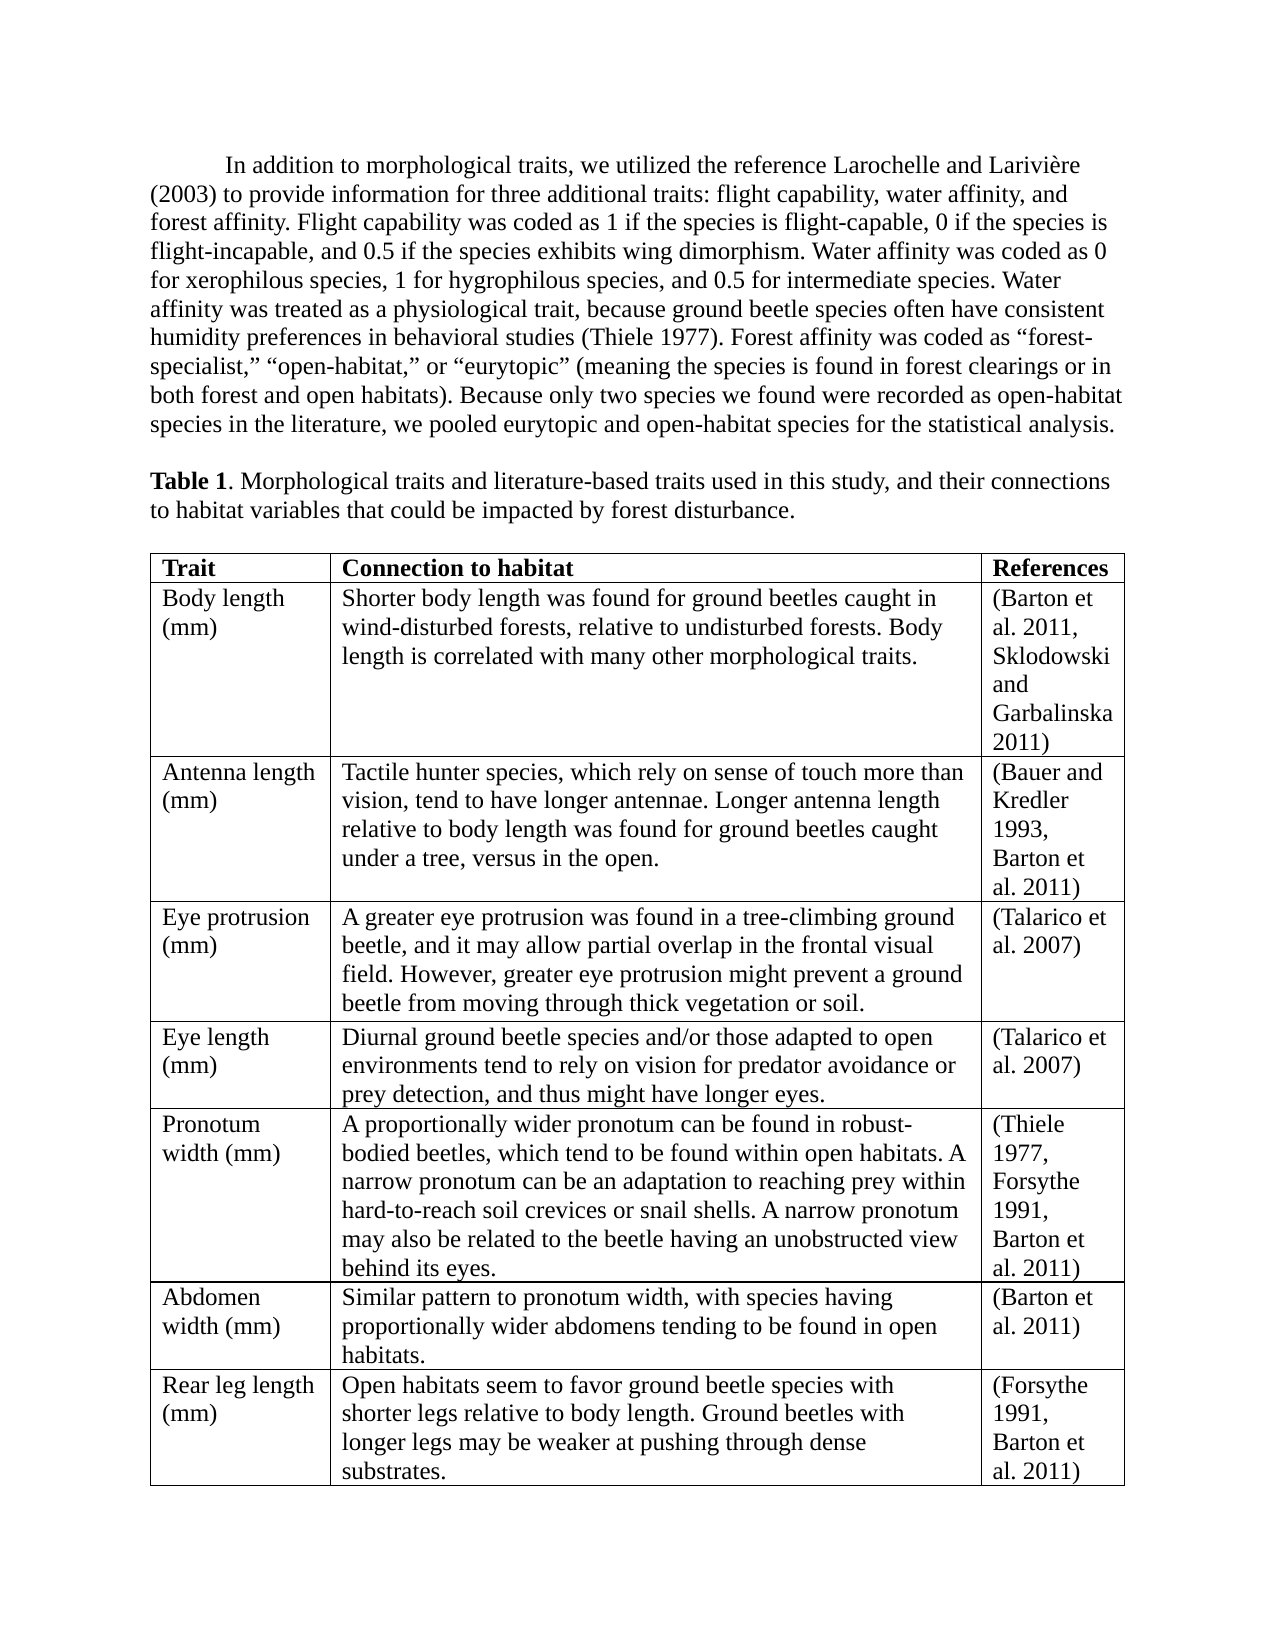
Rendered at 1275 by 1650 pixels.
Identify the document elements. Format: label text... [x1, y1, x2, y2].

table_cell Eye protrusion (mm) [151, 902, 330, 1021]
table_cell Antenna length (mm) [151, 757, 330, 901]
table_cell (Talarico et al. 2007) [982, 1022, 1124, 1108]
table_header References [982, 554, 1124, 582]
table_header Trait [151, 554, 330, 582]
table_cell A proportionally wider pronotum can be found in robust-bodied beetles, which tend to be found within open habitats. A narrow pronotum can be an adaptation to reaching prey within hard-to-reach soil crevices or snail shells. A narrow pronotum may also be related to the beetle having an unobstructed view behind its eyes. [331, 1109, 981, 1281]
table_cell (Thiele 1977, Forsythe 1991, Barton et al. 2011) [982, 1109, 1124, 1281]
table_cell Tactile hunter species, which rely on sense of touch more than vision, tend to have longer antennae. Longer antenna length relative to body length was found for ground beetles caught under a tree, versus in the open. [331, 757, 981, 901]
table_cell Pronotum width (mm) [151, 1109, 330, 1281]
table_cell A greater eye protrusion was found in a tree-climbing ground beetle, and it may allow partial overlap in the frontal visual field. However, greater eye protrusion might prevent a ground beetle from moving through thick vegetation or soil. [331, 902, 981, 1021]
table_cell (Talarico et al. 2007) [982, 902, 1124, 1021]
table_cell Rear leg length (mm) [151, 1370, 330, 1485]
table_cell Shorter body length was found for ground beetles caught in wind-disturbed forests, relative to undisturbed forests. Body length is correlated with many other morphological traits. [331, 583, 981, 756]
table_cell Diurnal ground beetle species and/or those adapted to open environments tend to rely on vision for predator avoidance or prey detection, and thus might have longer eyes. [331, 1022, 981, 1108]
table_cell Abdomen width (mm) [151, 1283, 330, 1369]
table_cell Eye length (mm) [151, 1022, 330, 1108]
table_cell Similar pattern to pronotum width, with species having proportionally wider abdomens tending to be found in open habitats. [331, 1283, 981, 1369]
text Table 1. Morphological traits and literature-based traits used in this study, and their connections to habitat variables that could be impacted by forest disturbance. [150, 466, 1125, 524]
table_cell (Barton et al. 2011) [982, 1283, 1124, 1369]
text In addition to morphological traits, we utilized the reference Larochelle and Larivière (2003) to provide information for three additional traits: flight capability, water affinity, and forest affinity. Flight capability was coded as 1 if the species is flight-capable, 0 if the species is flight-incapable, and 0.5 if the species exhibits wing dimorphism. Water affinity was coded as 0 for xerophilous species, 1 for hygrophilous species, and 0.5 for intermediate species. Water affinity was treated as a physiological trait, because ground beetle species often have consistent humidity preferences in behavioral studies (Thiele 1977). Forest affinity was coded as “forest-specialist,” “open-habitat,” or “eurytopic” (meaning the species is found in forest clearings or in both forest and open habitats). Because only two species we found were recorded as open-habitat species in the literature, we pooled eurytopic and open-habitat species for the statistical analysis. [150, 150, 1125, 437]
table_header Connection to habitat [331, 554, 981, 582]
table_cell (Forsythe 1991, Barton et al. 2011) [982, 1370, 1124, 1485]
table_cell (Bauer and Kredler 1993, Barton et al. 2011) [982, 757, 1124, 901]
table_cell Body length (mm) [151, 583, 330, 756]
table_cell Open habitats seem to favor ground beetle species with shorter legs relative to body length. Ground beetles with longer legs may be weaker at pushing through dense substrates. [331, 1370, 981, 1485]
table_cell (Barton et al. 2011, Sklodowski and Garbalinska 2011) [982, 583, 1124, 756]
